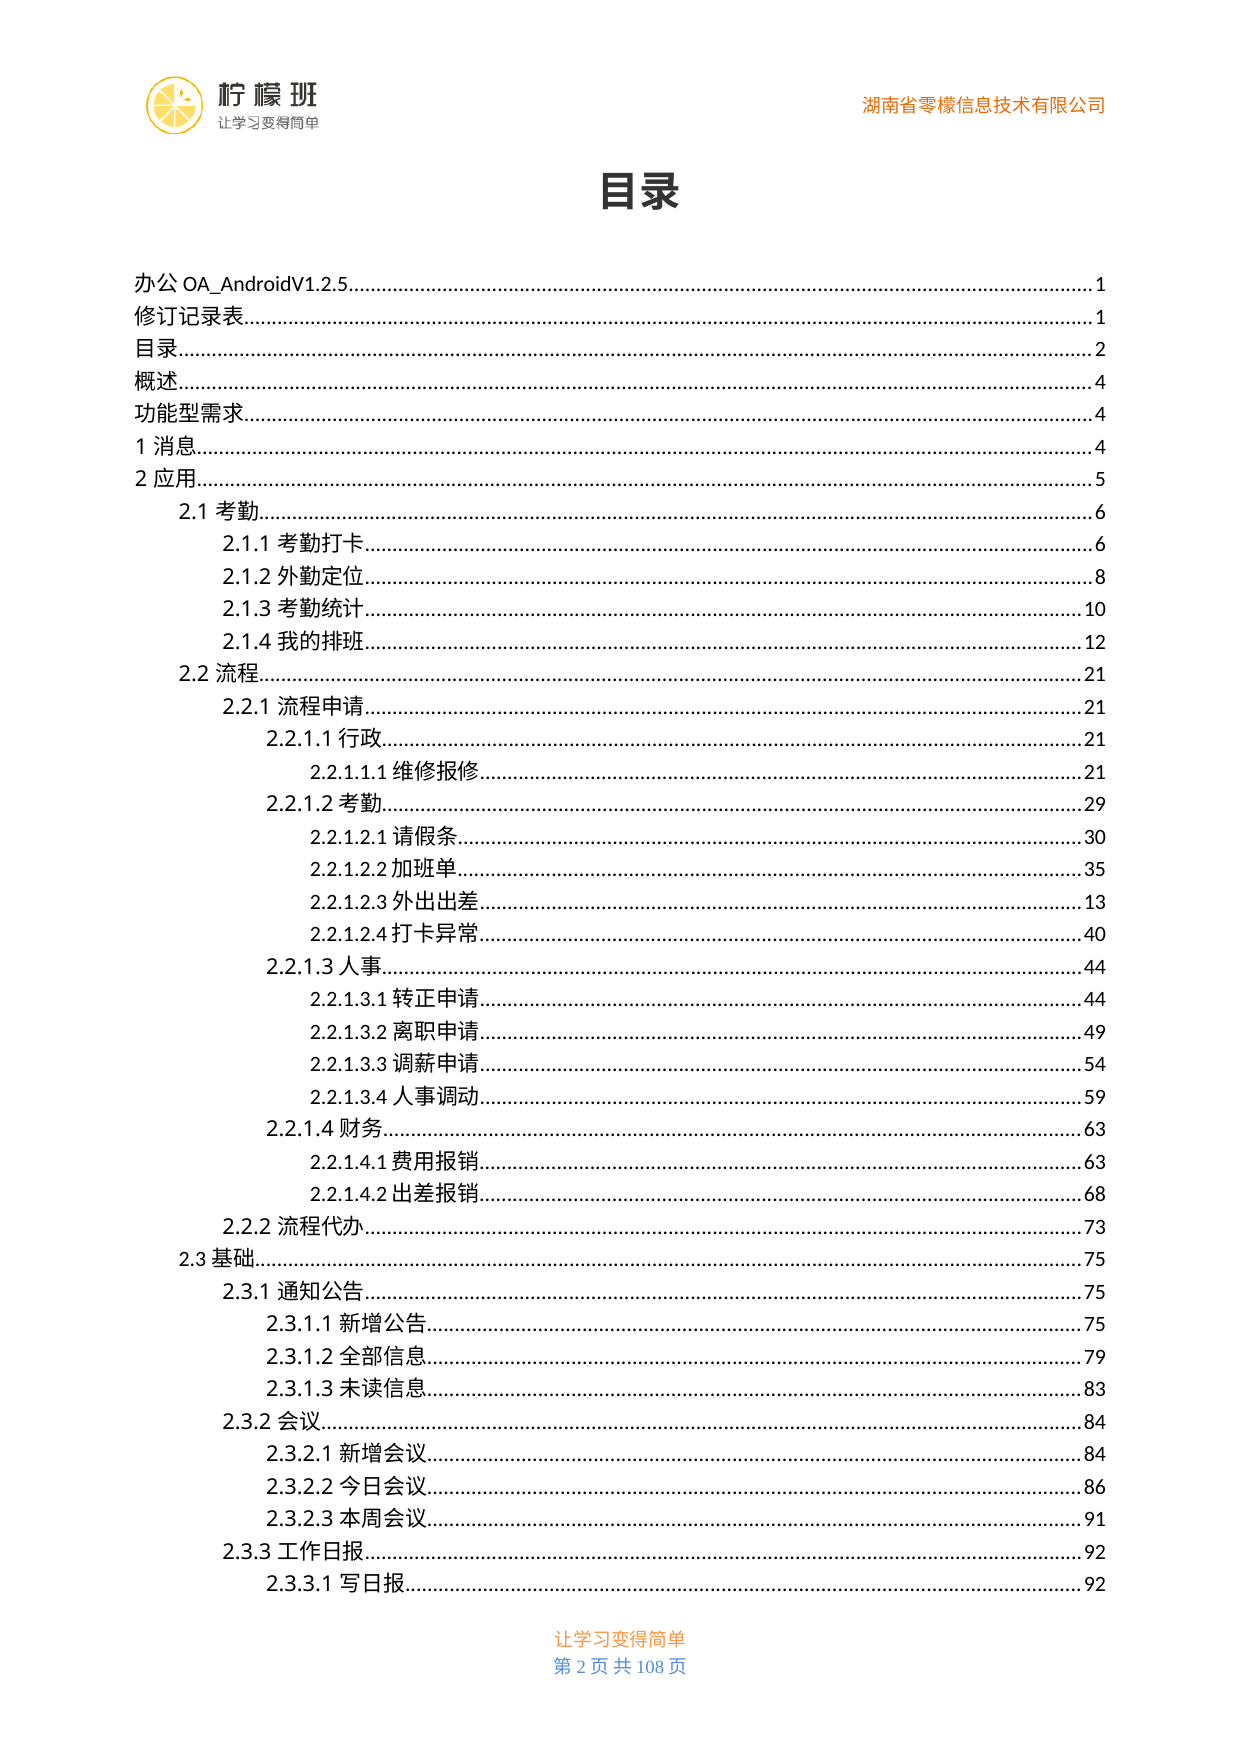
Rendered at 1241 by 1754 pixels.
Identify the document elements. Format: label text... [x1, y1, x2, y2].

text 2.2.1.4.1费用报销 63 [309, 1143, 1106, 1176]
text 目录 [172, 123, 1106, 221]
text 2.3.3 工作日报 92 [222, 1533, 1106, 1566]
text 2 应用 5 [134, 461, 1106, 493]
text 2.2.1.2.4打卡异常 40 [309, 916, 1106, 948]
text 2.3.2.1 新增会议 84 [266, 1436, 1106, 1468]
text 2.3.1.3 未读信息 83 [266, 1371, 1106, 1403]
text 2.3.1.2 全部信息 79 [266, 1338, 1106, 1371]
text 2.3.2.2 今日会议 86 [266, 1468, 1106, 1501]
text 功能型需求 4 [134, 396, 1106, 428]
text 修订记录表 1 [134, 298, 1106, 331]
text 2.2.1.4.2出差报销 68 [309, 1176, 1106, 1208]
text 2.2.1.3人事 44 [266, 948, 1106, 981]
text 2.2.2 流程代办 73 [222, 1208, 1106, 1241]
text 1 消息 4 [134, 428, 1106, 461]
text 2.1 考勤 6 [178, 493, 1106, 526]
text 2.3.3.1 写日报 92 [266, 1566, 1106, 1598]
text 2.1.3 考勤统计 10 [222, 591, 1106, 623]
text 2.1.2 外勤定位 8 [222, 558, 1106, 591]
text 2.2.1.2.1 请假条 30 [309, 818, 1106, 851]
text 2.1.4 我的排班 12 [222, 623, 1106, 656]
text 2.3.2 会议 84 [222, 1403, 1106, 1436]
text 2.2.1.3.2 离职申请 49 [309, 1013, 1106, 1046]
text 2.2.1.3.1 转正申请 44 [309, 981, 1106, 1013]
text 2.2.1.1行政 21 [266, 721, 1106, 753]
text 2.2 流程 21 [178, 656, 1106, 688]
text 2.2.1.1.1 维修报修 21 [309, 753, 1106, 786]
text 2.2.1.4 财务 63 [266, 1111, 1106, 1143]
text 2.2.1.2.3 外出出差 13 [309, 883, 1106, 916]
text 2.3.1.1 新增公告 75 [266, 1306, 1106, 1338]
picture [134, 71, 340, 139]
text 2.3.2.3 本周会议 91 [266, 1501, 1106, 1533]
text 2.2.1.3.4 人事调动 59 [309, 1078, 1106, 1111]
text 2.2.1.3.3 调薪申请 54 [309, 1046, 1106, 1078]
text 2.3.1 通知公告 75 [222, 1273, 1106, 1306]
text 2.2.1.2.2加班单 35 [309, 851, 1106, 883]
text 办公OA_AndroidV1.2.5 1 [134, 266, 1106, 298]
text 2.2.1.2考勤 29 [266, 786, 1106, 818]
text 概述 4 [134, 363, 1106, 396]
text 2.1.1 考勤打卡 6 [222, 526, 1106, 558]
text 目录 2 [134, 331, 1106, 363]
text 2.3 基础 75 [178, 1241, 1106, 1273]
text 2.2.1 流程申请 21 [222, 688, 1106, 721]
